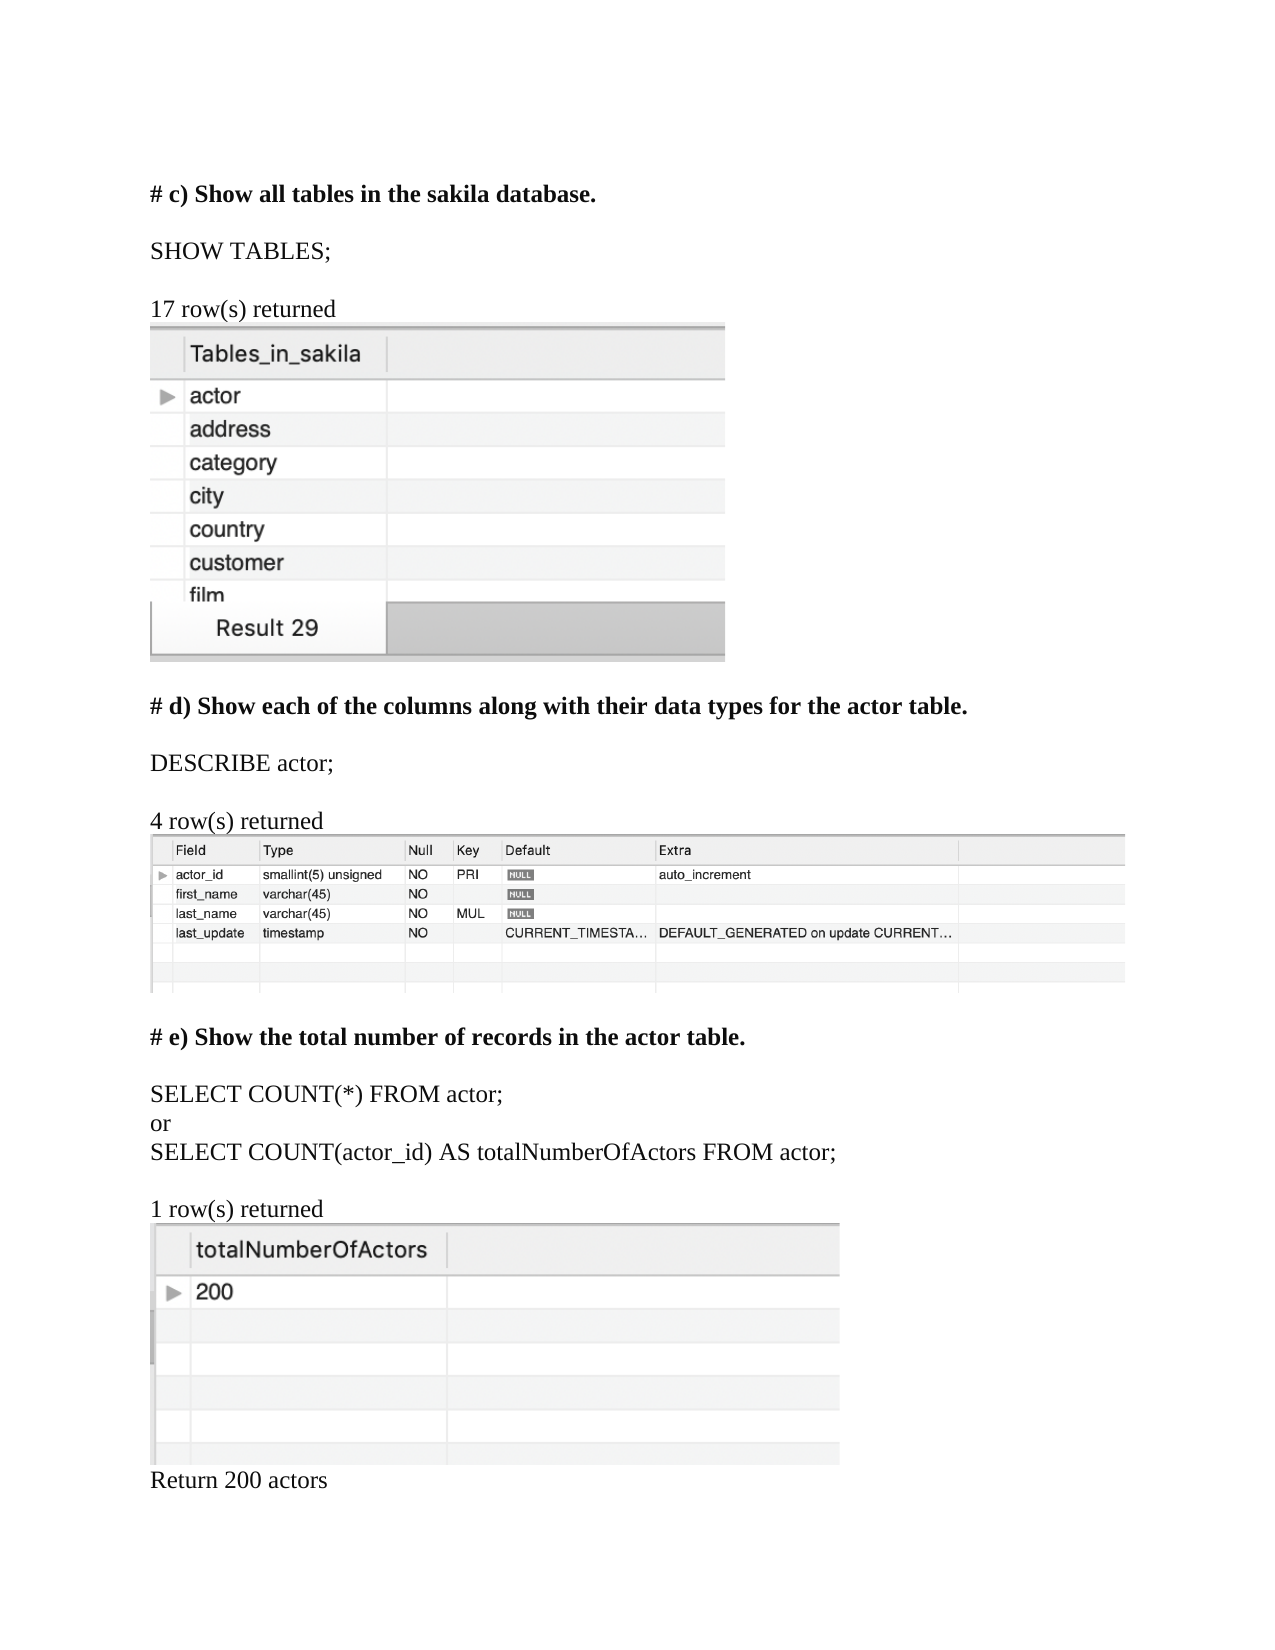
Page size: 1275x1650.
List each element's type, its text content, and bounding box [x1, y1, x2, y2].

text # d) Show each of the columns along with their data types for the actor table. [150, 691, 1125, 719]
picture [150, 834, 1125, 993]
text # e) Show the total number of records in the actor table. [150, 1022, 1125, 1051]
picture [150, 322, 725, 662]
text 17 row(s) returned [150, 294, 1125, 322]
text 1 row(s) returned [150, 1194, 1125, 1223]
text Return 200 actors [150, 1465, 1125, 1493]
picture [150, 1223, 840, 1465]
text SELECT COUNT(actor_id) AS totalNumberOfActors FROM actor; [150, 1137, 1125, 1166]
text # c) Show all tables in the sakila database. [150, 150, 1125, 207]
text SHOW TABLES; [150, 236, 1125, 265]
text SELECT COUNT(*) FROM actor; [150, 1079, 1125, 1108]
text DESCRIBE actor; [150, 748, 1125, 777]
text or [150, 1108, 1125, 1137]
text 4 row(s) returned [150, 806, 1125, 834]
